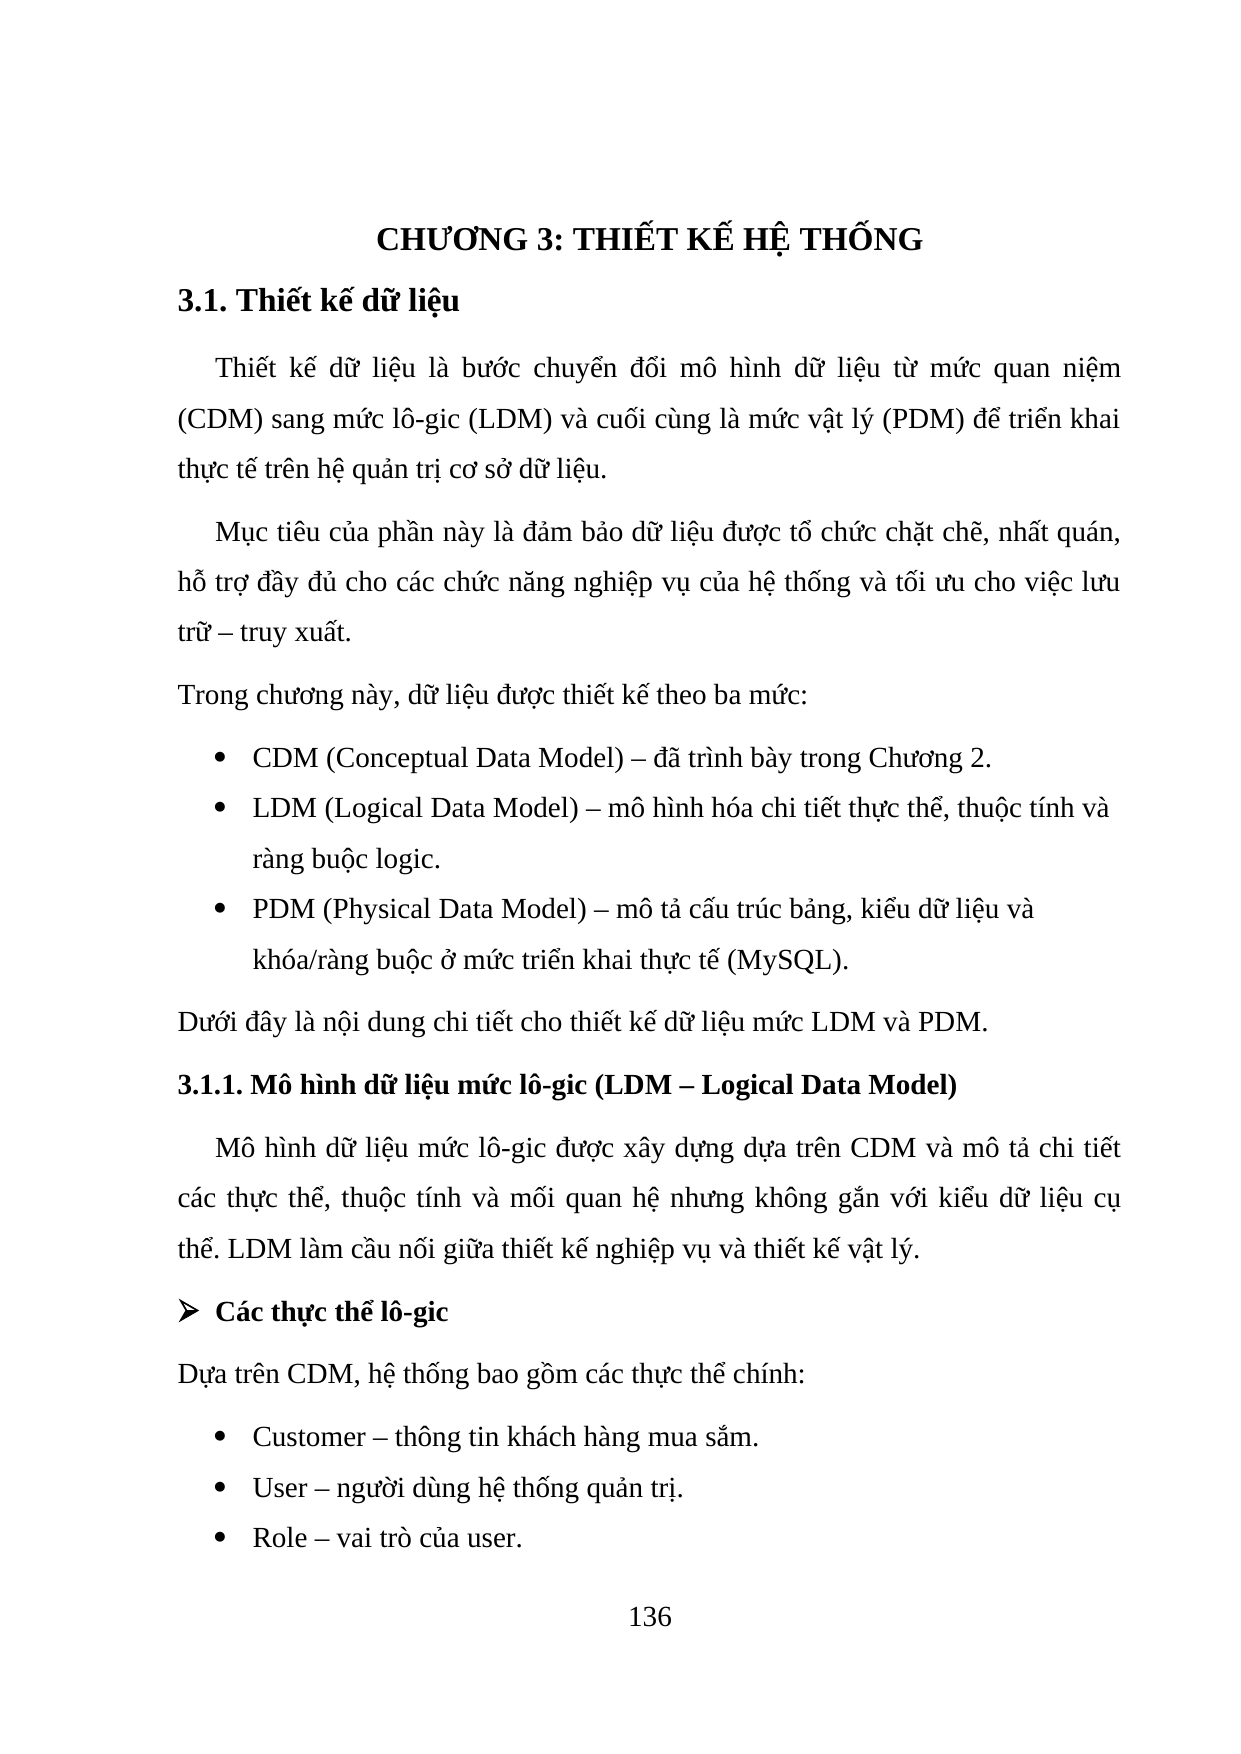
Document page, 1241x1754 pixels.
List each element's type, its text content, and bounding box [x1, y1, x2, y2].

subtitle 3.1.1. Mô hình dữ liệu mức lô-gic (LDM – Logical Data Model) [177, 1067, 1122, 1101]
list Customer – thông tin khách hàng mua sắm. [215, 1419, 1122, 1453]
list PDM (Physical Data Model) – mô tả cấu trúc bảng, kiểu dữ liệu và khóa/ràng buộc ở mức triển khai thực tế (MySQL). [215, 891, 1122, 975]
text Dưới đây là nội dung chi tiết cho thiết kế dữ liệu mức LDM và PDM. [177, 1004, 1122, 1038]
text Mô hình dữ liệu mức lô-gic được xây dựng dựa trên CDM và mô tả chi tiết các thực thể, thuộc tính và mối quan hệ nhưng không gắn với kiểu dữ liệu cụ thể. LDM làm cầu nối giữa thiết kế nghiệp vụ và thiết kế vật lý. [177, 1130, 1122, 1264]
subtitle CHƯƠNG 3: THIẾT KẾ HỆ THỐNG [177, 219, 1122, 257]
subtitle 3.1. Thiết kế dữ liệu [177, 281, 1122, 319]
text Dựa trên CDM, hệ thống bao gồm các thực thể chính: [177, 1357, 1122, 1390]
text Trong chương này, dữ liệu được thiết kế theo ba mức: [177, 677, 1122, 711]
text Thiết kế dữ liệu là bước chuyển đổi mô hình dữ liệu từ mức quan niệm (CDM) sang mức lô-gic (LDM) và cuối cùng là mức vật lý (PDM) để triển khai thực tế trên hệ quản trị cơ sở dữ liệu. [177, 351, 1122, 485]
text Mục tiêu của phần này là đảm bảo dữ liệu được tổ chức chặt chẽ, nhất quán, hỗ trợ đầy đủ cho các chức năng nghiệp vụ của hệ thống và tối ưu cho việc lưu trữ – truy xuất. [177, 514, 1122, 648]
list Role – vai trò của user. [215, 1520, 1122, 1554]
list User – người dùng hệ thống quản trị. [215, 1470, 1122, 1503]
list Các thực thể lô-gic [177, 1294, 1122, 1327]
list LDM (Logical Data Model) – mô hình hóa chi tiết thực thể, thuộc tính và ràng buộc logic. [215, 791, 1122, 874]
list CDM (Conceptual Data Model) – đã trình bày trong Chương 2. [215, 740, 1122, 774]
